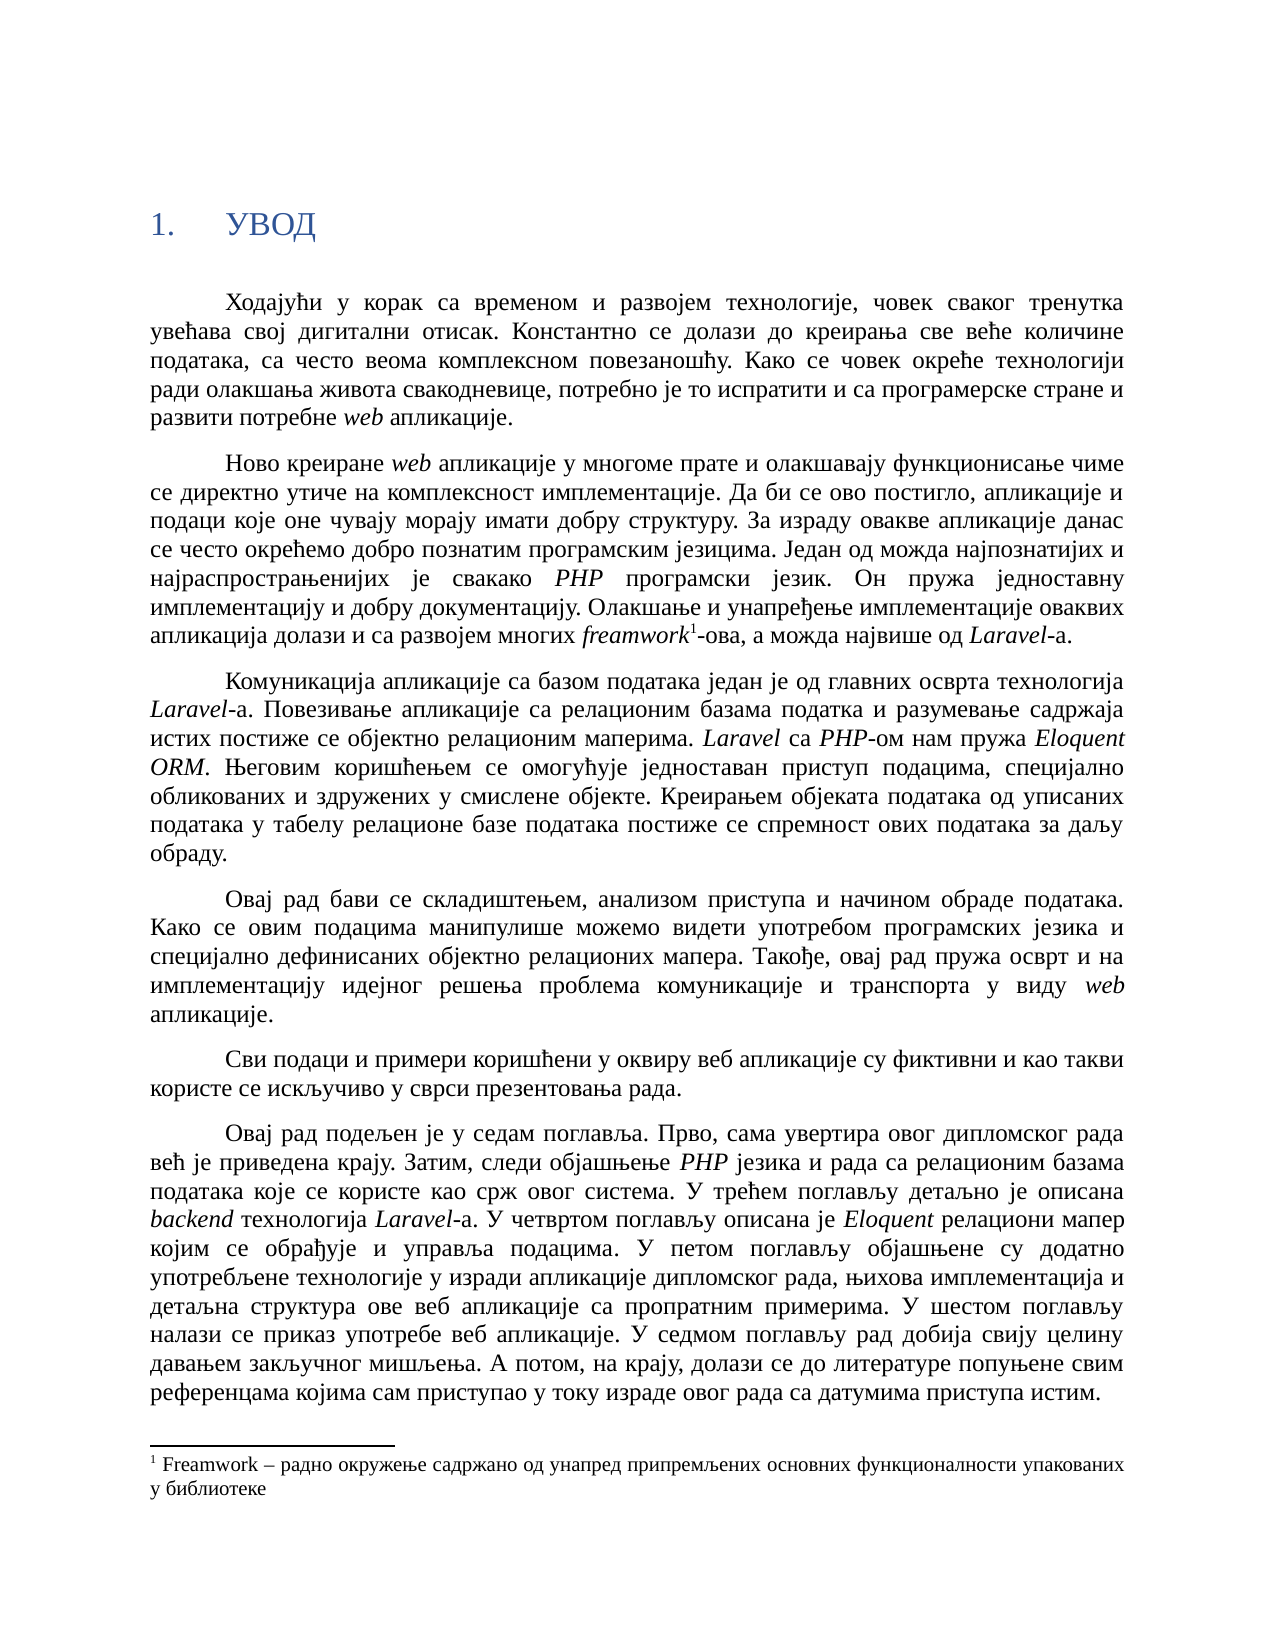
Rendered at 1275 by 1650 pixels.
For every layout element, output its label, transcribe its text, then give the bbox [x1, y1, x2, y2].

text Ходајући у корак са временом и развојем технологије, човек сваког тренутка увећава свој дигитални отисак. Константно се долази до креирања све веће количине података, са често веома комплексном повезаношћу. Како се човек окреће технологији ради олакшања живота свакодневице, потребно је то испратити и са програмерске стране и развити потребне web апликације. [150, 287, 1125, 431]
text Овај рад бави се складиштењем, анализом приступа и начином обраде података. Како се овим подацима манипулише можемо видети употребом програмских језика и специјално дефинисаних објектно релационих мапера. Такође, овај рад пружа осврт и на имплементацију идејног решења проблема комуникације и транспорта у виду web апликације. [150, 884, 1125, 1027]
subtitle УВОД [150, 204, 1125, 242]
text Комуникација апликације са базом података један је од главних осврта технологија Laravel-а. Повезивање апликације са релационим базама податка и разумевање садржаја истих постиже се објектно релационим маперима. Laravel са PHP-ом нам пружа Eloquent ORM. Његовим коришћењем се омогућује једноставан приступ подацима, специјално обликованих и здружених у смислене објекте. Креирањем објеката података од уписаних података у табелу релационе базе података постиже се спремност ових података за даљу обраду. [150, 666, 1125, 867]
text Сви подаци и примери коришћени у оквиру веб апликације су фиктивни и као такви користе се искључиво у сврси презентовања рада. [150, 1044, 1125, 1102]
text Ново креиране web апликације у многоме прате и олакшавају функционисање чиме се директно утиче на комплексност имплементације. Да би се ово постигло, апликације и подаци које оне чувају морају имати добру структуру. За израду овакве апликације данас се често окрећемо добро познатим програмским језицима. Један од можда најпознатијих и најраспрострањенијих је свакако PHP програмски језик. Он пружа једноставну имплементацију и добру документацију. Олакшање и унапређење имплементације оваквих апликација долази и са развојем многих freamwork-ова, а можда највише од Laravel-а. [150, 448, 1125, 649]
text Овај рад подељен је у седам поглавља. Прво, сама увертира овог дипломског рада већ је приведена крају. Затим, следи објашњење PHP језика и рада са релационим базама података које се користе као срж овог система. У трећем поглављу детаљно је описана backend технологија Laravel-а. У четвртом поглављу описана је Eloquent релациони мапер којим се обрађује и управља подацима. У петом поглављу објашњене су додатно употребљене технологије у изради апликације дипломског рада, њихова имплементација и детаљна структура ове веб апликације са пропратним примерима. У шестом поглављу налази се приказ употребе веб апликације. У седмом поглављу рад добија свију целину давањем закључног мишљења. А потом, на крају, долази се до литературе попуњене свим референцама којима сам приступао у току израде овог рада са датумима приступа истим. [150, 1118, 1125, 1406]
